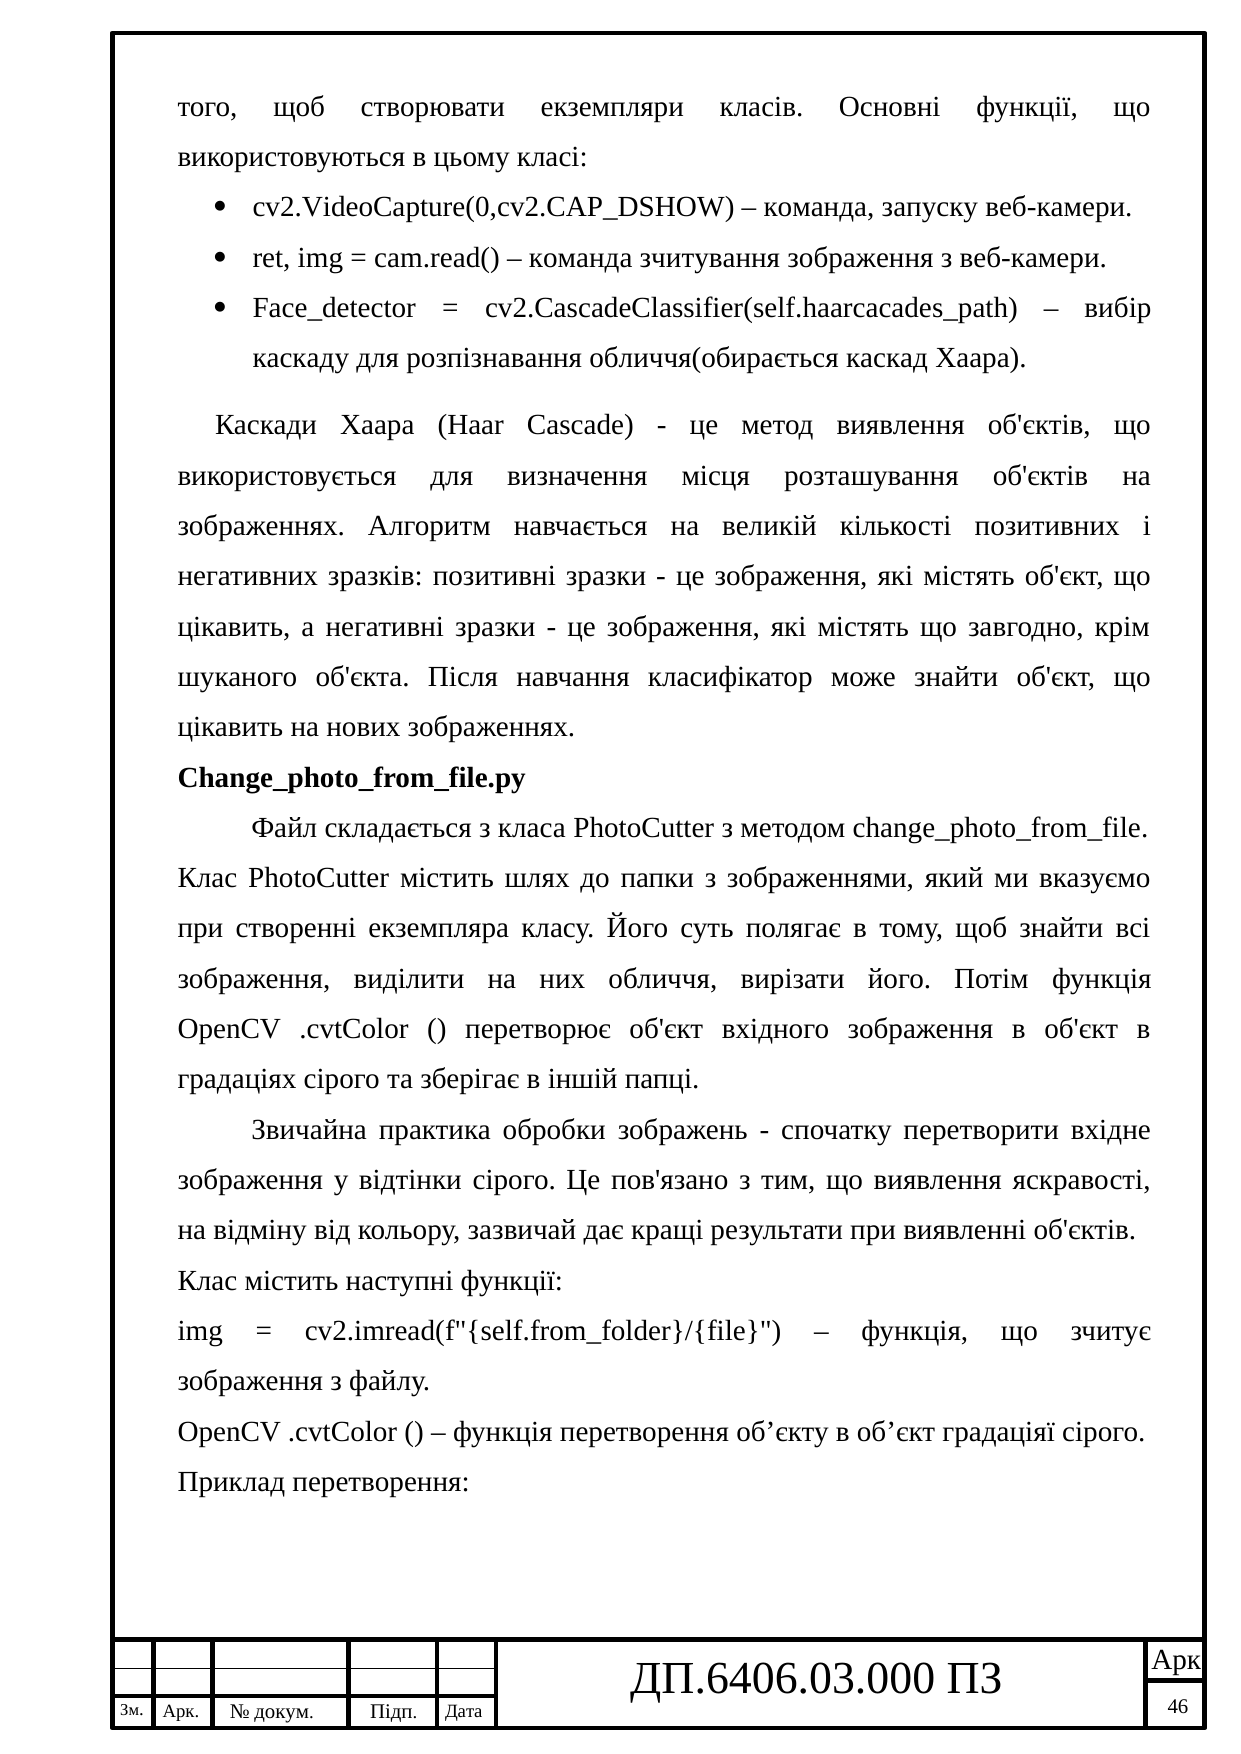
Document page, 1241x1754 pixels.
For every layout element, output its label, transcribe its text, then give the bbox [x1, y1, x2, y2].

text OpenCV .cvtColor () – функція перетворення об’єкту в об’єкт градаціяї сірого. [177, 1414, 1152, 1447]
list Face_detector = cv2.CascadeClassifier(self.haarcacades_path) – вибір каскаду для розпізнавання обличчя(обирається каскад Хаара). [215, 290, 1152, 374]
list ret, img = cam.read() – команда зчитування зображення з веб-камери. [215, 240, 1152, 273]
text Клас PhotoCutter містить шлях до папки з зображеннями, який ми вказуємо при створенні екземпляра класу. Його суть полягає в тому, щоб знайти всі зображення, виділити на них обличчя, вирізати його. Потім функція OpenCV .cvtColor () перетворює об'єкт вхідного зображення в об'єкт в градаціях сірого та зберігає в іншій папці. [177, 860, 1152, 1095]
text Приклад перетворення: [177, 1464, 1152, 1498]
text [177, 89, 1152, 172]
text Файл складається з класа PhotoCutter з методом change_photo_from_file. [177, 810, 1152, 843]
text Клас містить наступні функції: [177, 1263, 1152, 1296]
text img = cv2.imread(f"{self.from_folder}/{file}") – функція, що зчитує зображення з файлу. [177, 1313, 1152, 1397]
text Звичайна практика обробки зображень - спочатку перетворити вхідне зображення у відтінки сірого. Це пов'язано з тим, що виявлення яскравості, на відміну від кольору, зазвичай дає кращі результати при виявленні об'єктів. [177, 1112, 1152, 1246]
text Каскади Хаара (Haar Cascade) - це метод виявлення об'єктів, що використовується для визначення місця розташування об'єктів на зображеннях. Алгоритм навчається на великій кількості позитивних і негативних зразків: позитивні зразки - це зображення, які містять об'єкт, що цікавить, а негативні зразки - це зображення, які містять що завгодно, крім шуканого об'єкта. Після навчання класифікатор може знайти об'єкт, що цікавить на нових зображеннях. [177, 407, 1152, 743]
text Change_photo_from_file.py [177, 760, 1152, 793]
list cv2.VideoCapture(0,cv2.CAP_DSHOW) – команда, запуску веб-камери. [215, 189, 1152, 223]
